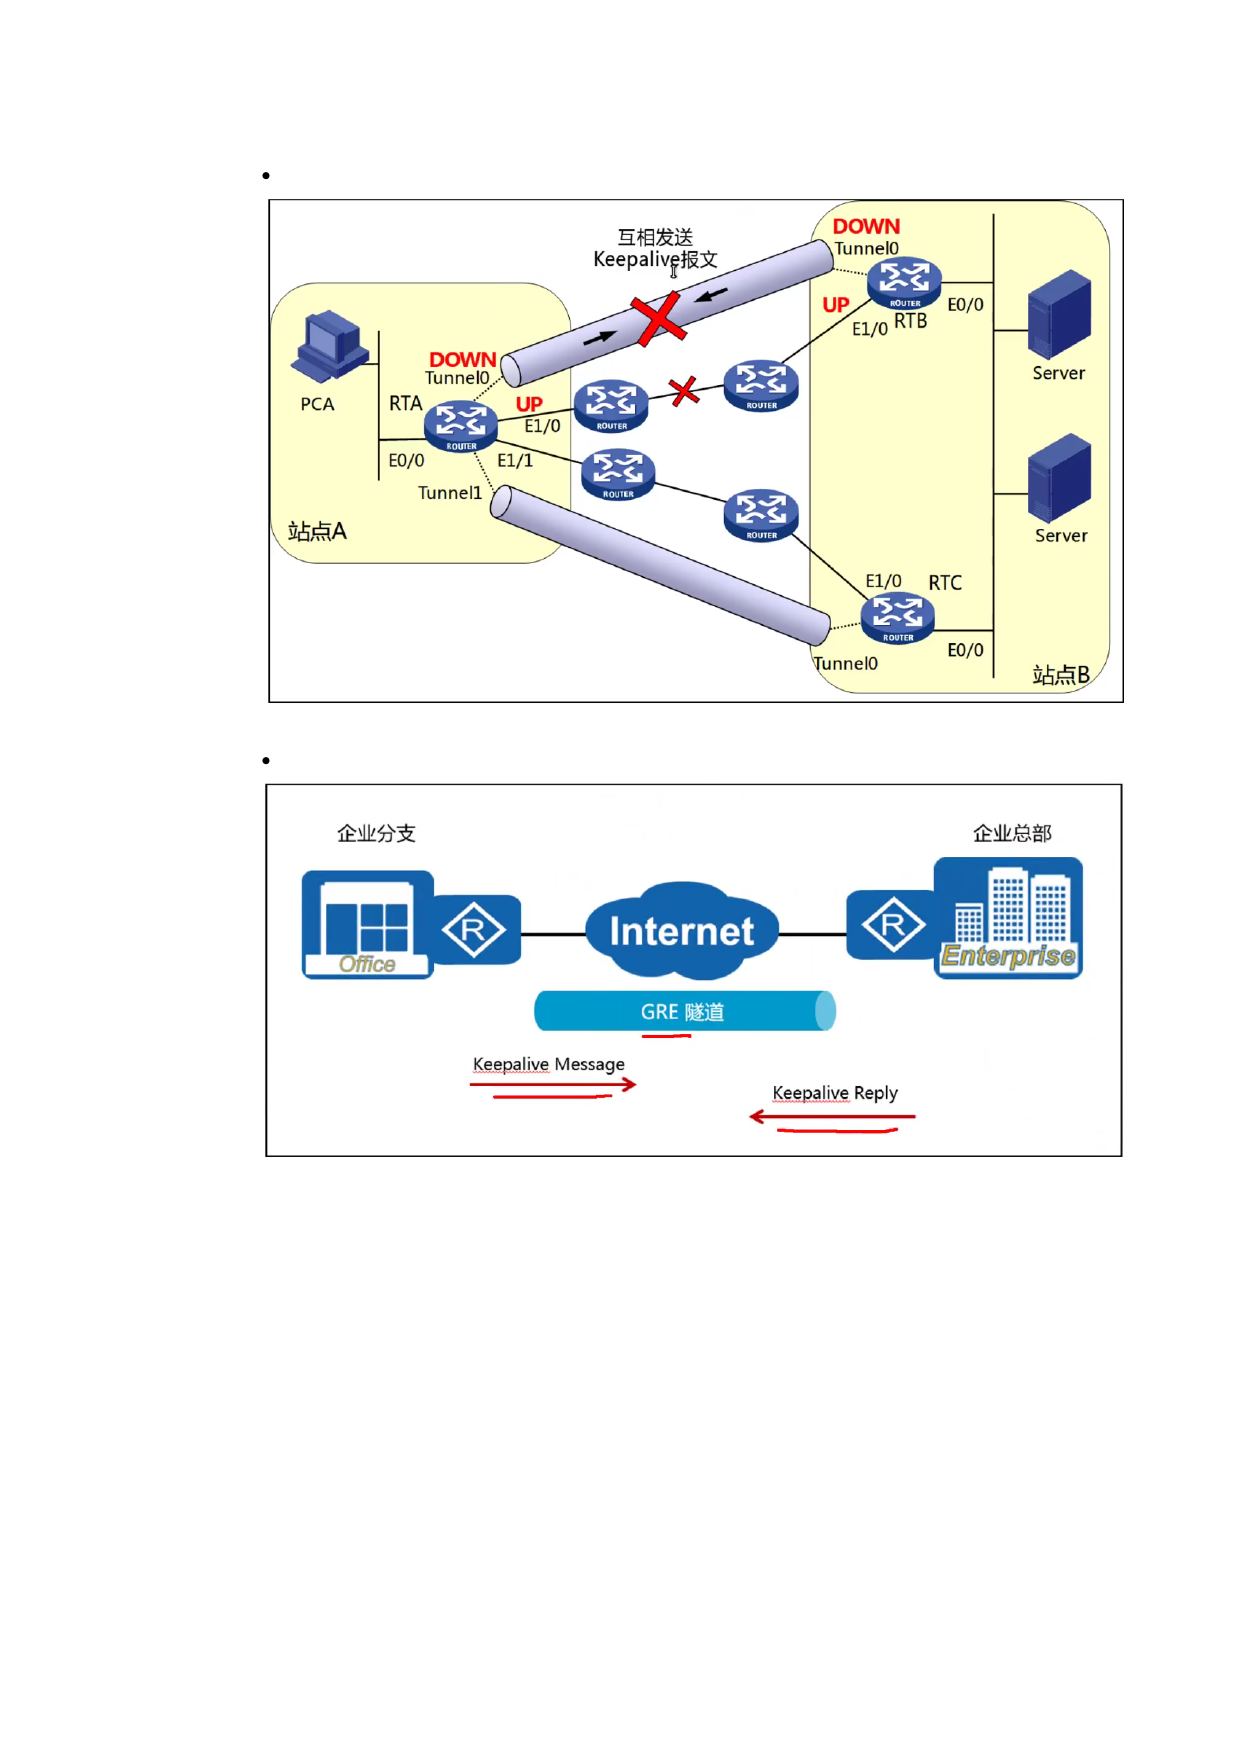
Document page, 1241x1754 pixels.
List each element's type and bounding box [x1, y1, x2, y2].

picture [262, 779, 1128, 1162]
picture [262, 194, 1128, 710]
